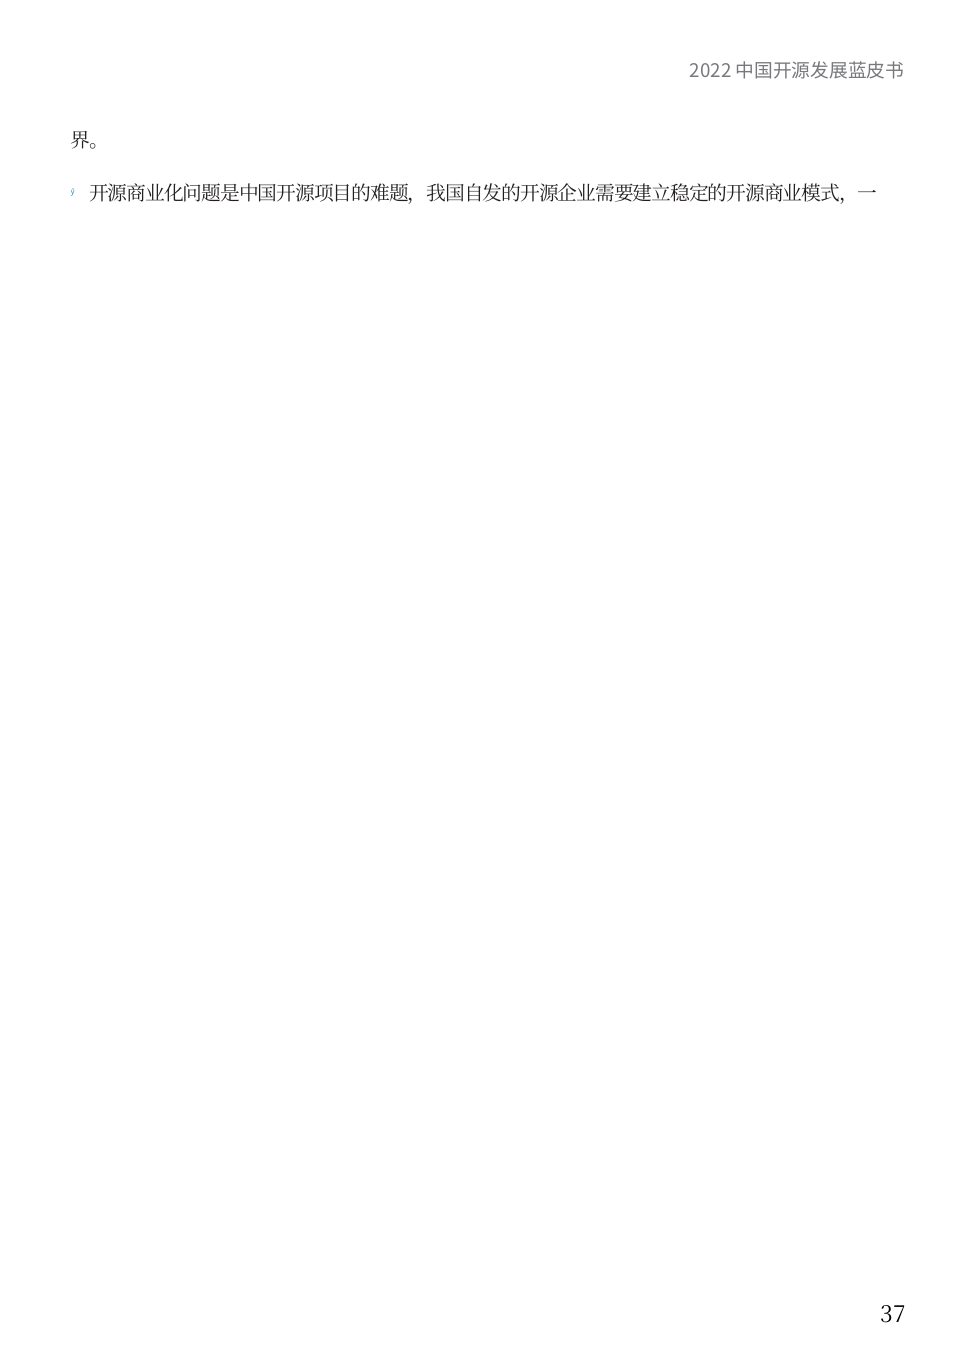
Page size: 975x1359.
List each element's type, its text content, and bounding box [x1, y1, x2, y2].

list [71, 125, 909, 153]
list 开源商业化问题是中国开源项目的难题，我国自发的开源企业需要建立稳定的开源商业模式，一 [71, 177, 950, 206]
